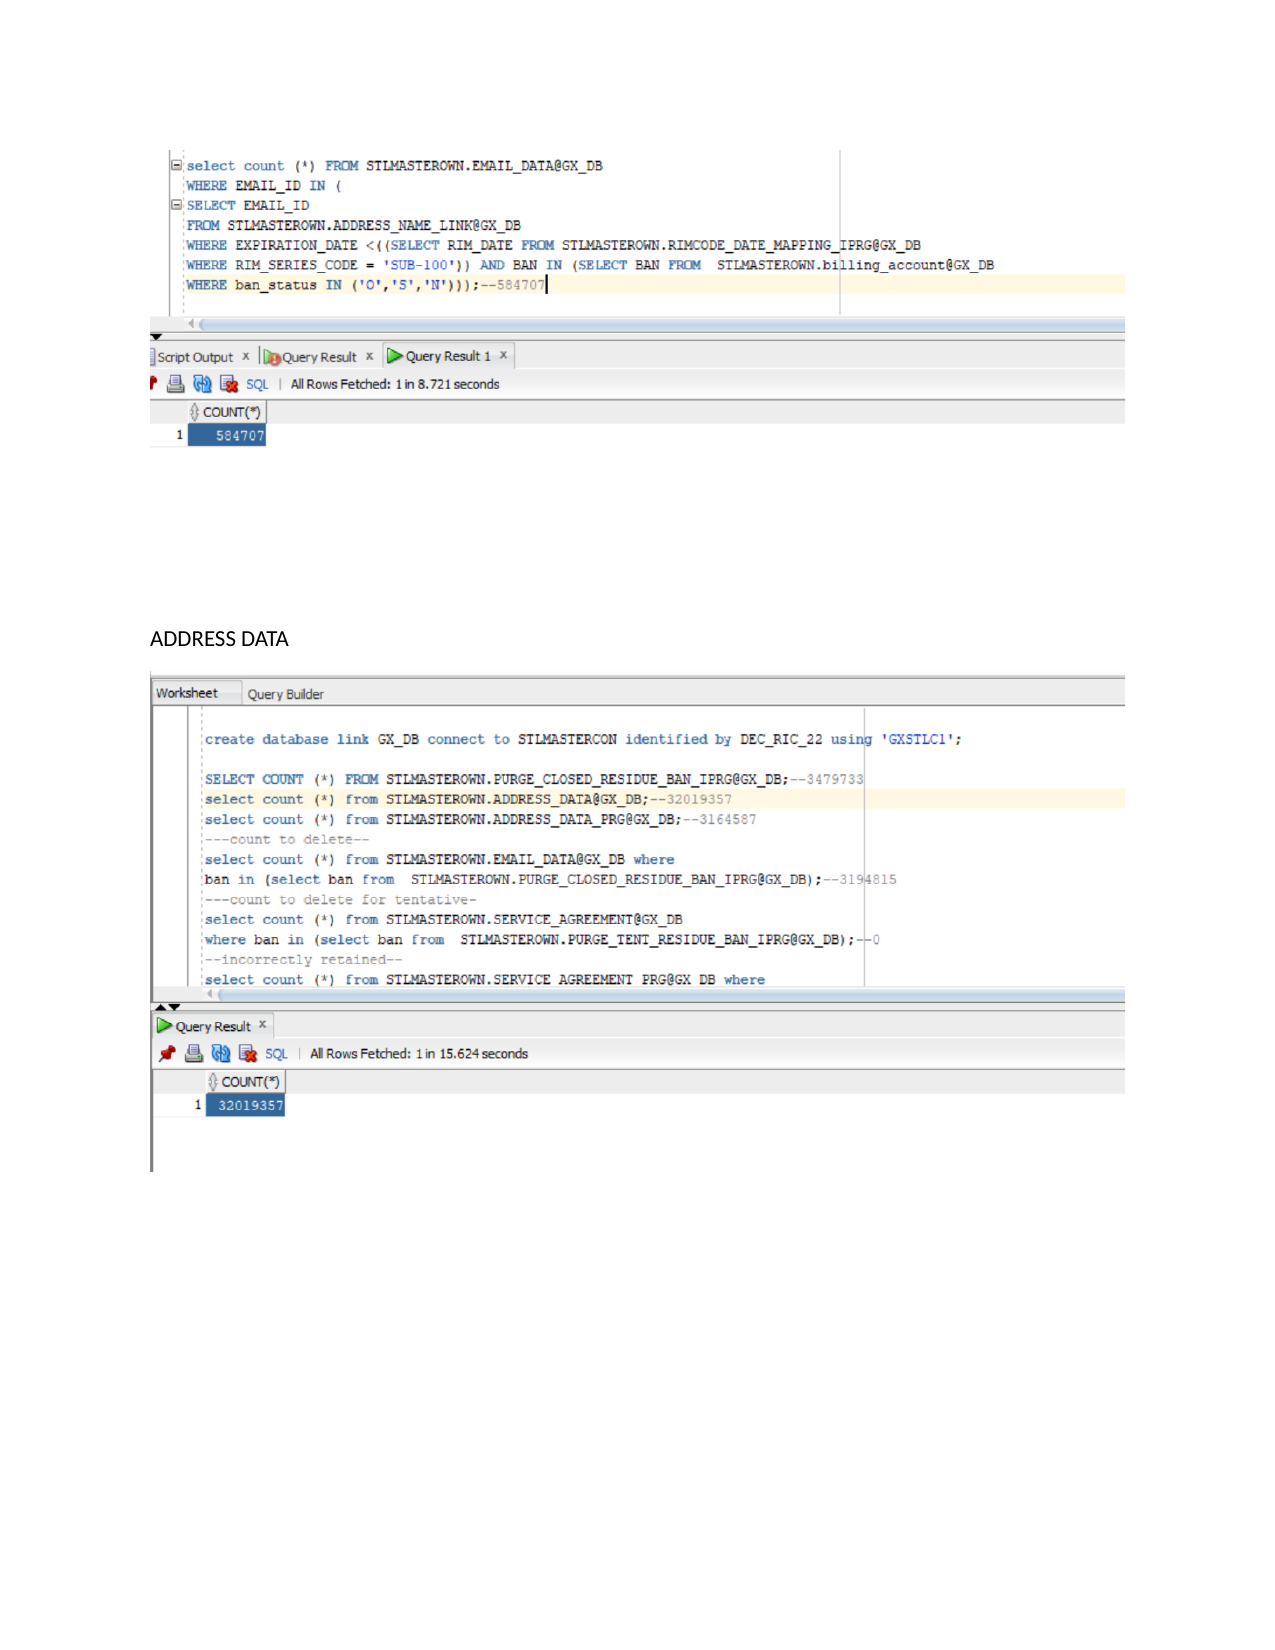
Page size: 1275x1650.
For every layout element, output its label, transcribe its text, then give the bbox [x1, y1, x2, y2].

picture [150, 150, 1125, 512]
text ADDRESS DATA [150, 624, 1125, 652]
picture [150, 671, 1125, 1172]
